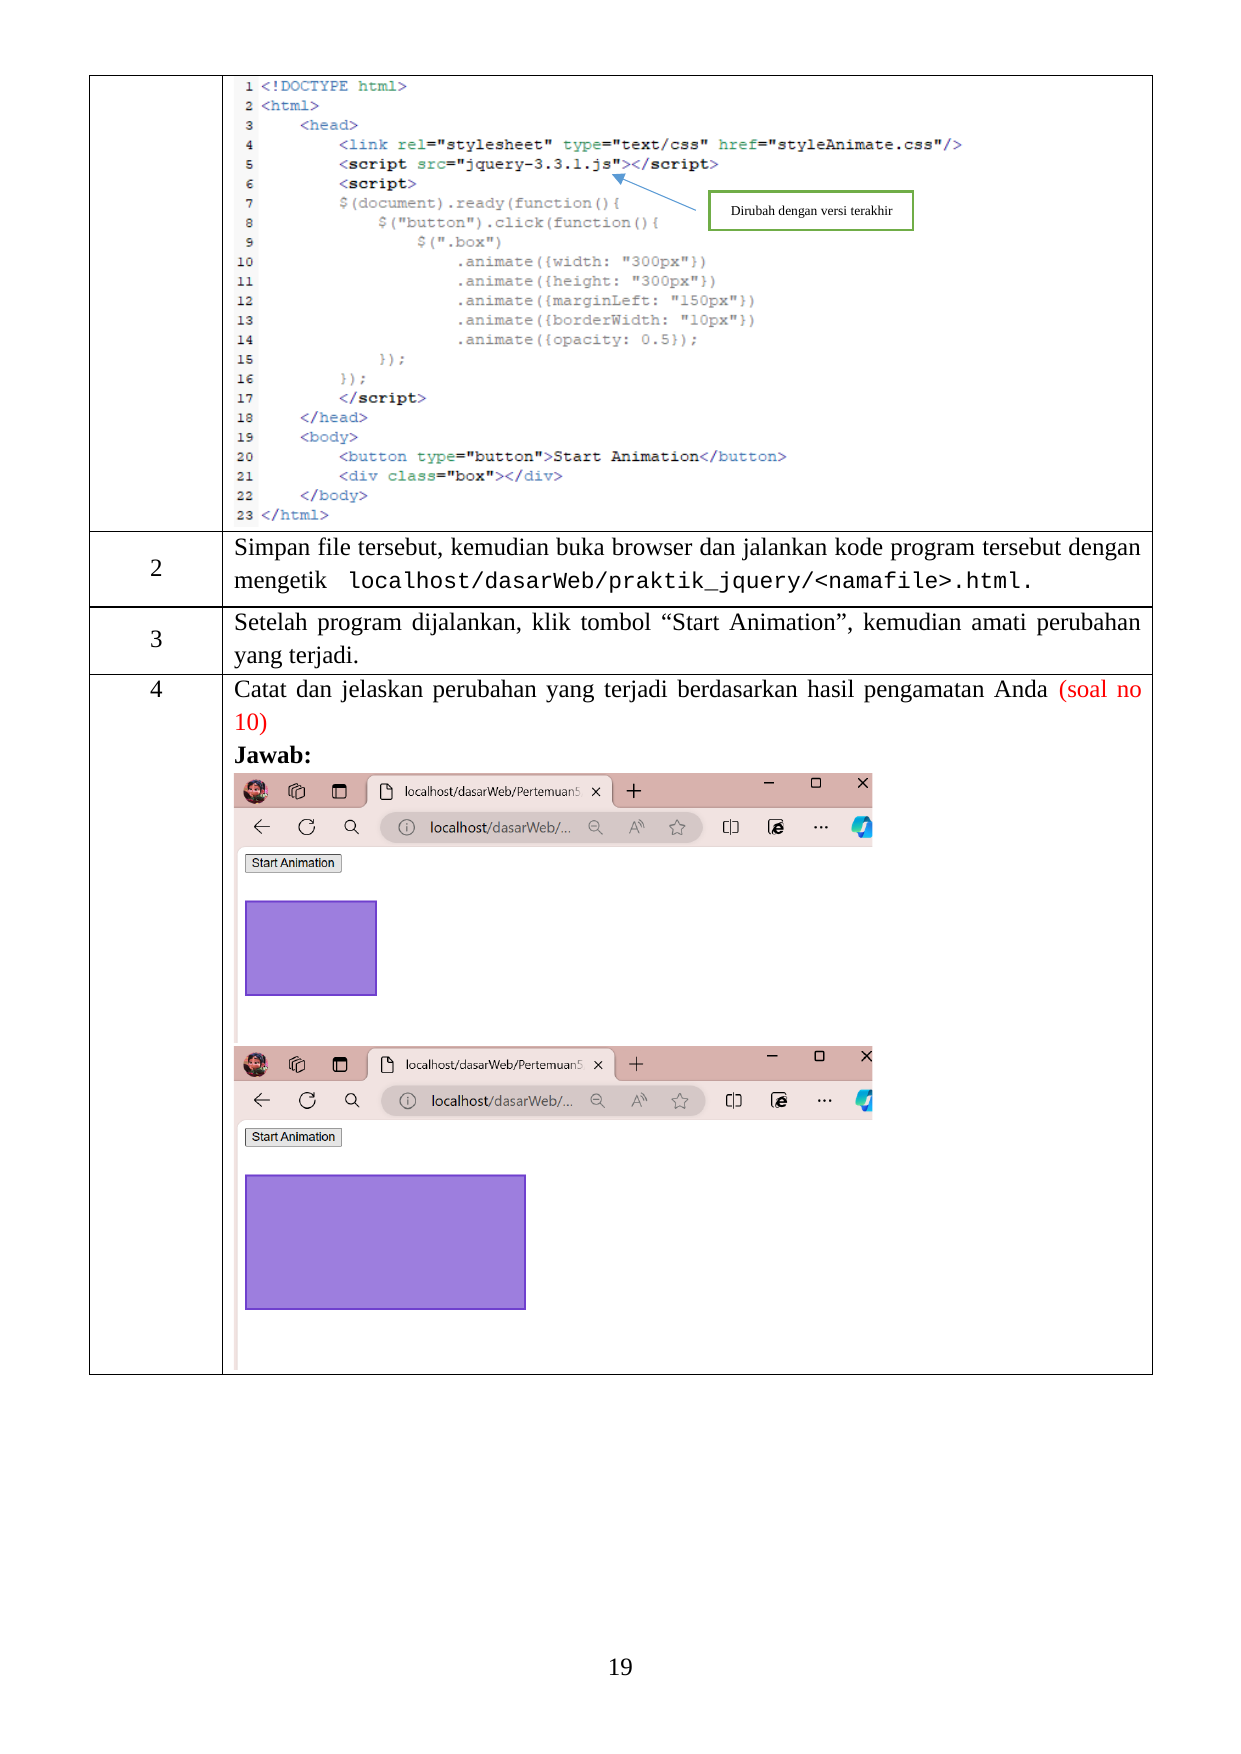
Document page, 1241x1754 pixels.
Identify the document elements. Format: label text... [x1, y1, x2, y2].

table_cell 2 [90, 532, 222, 606]
table_cell 4 [90, 675, 222, 1373]
picture [233, 76, 972, 527]
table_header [223, 76, 1152, 531]
table_cell 3 [90, 608, 222, 673]
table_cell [223, 675, 1152, 1373]
table_cell Simpan file tersebut, kemudian buka browser dan jalankan kode program tersebut dengan mengetik localhost/dasarWeb/praktik_jquery/<namafile>.html. [223, 532, 1152, 606]
picture [233, 1046, 873, 1370]
table_cell Setelah program dijalankan, klik tombol “Start Animation”, kemudian amati perubahan yang terjadi. [223, 608, 1152, 673]
table_header 1 [90, 76, 222, 531]
picture [233, 773, 873, 1043]
